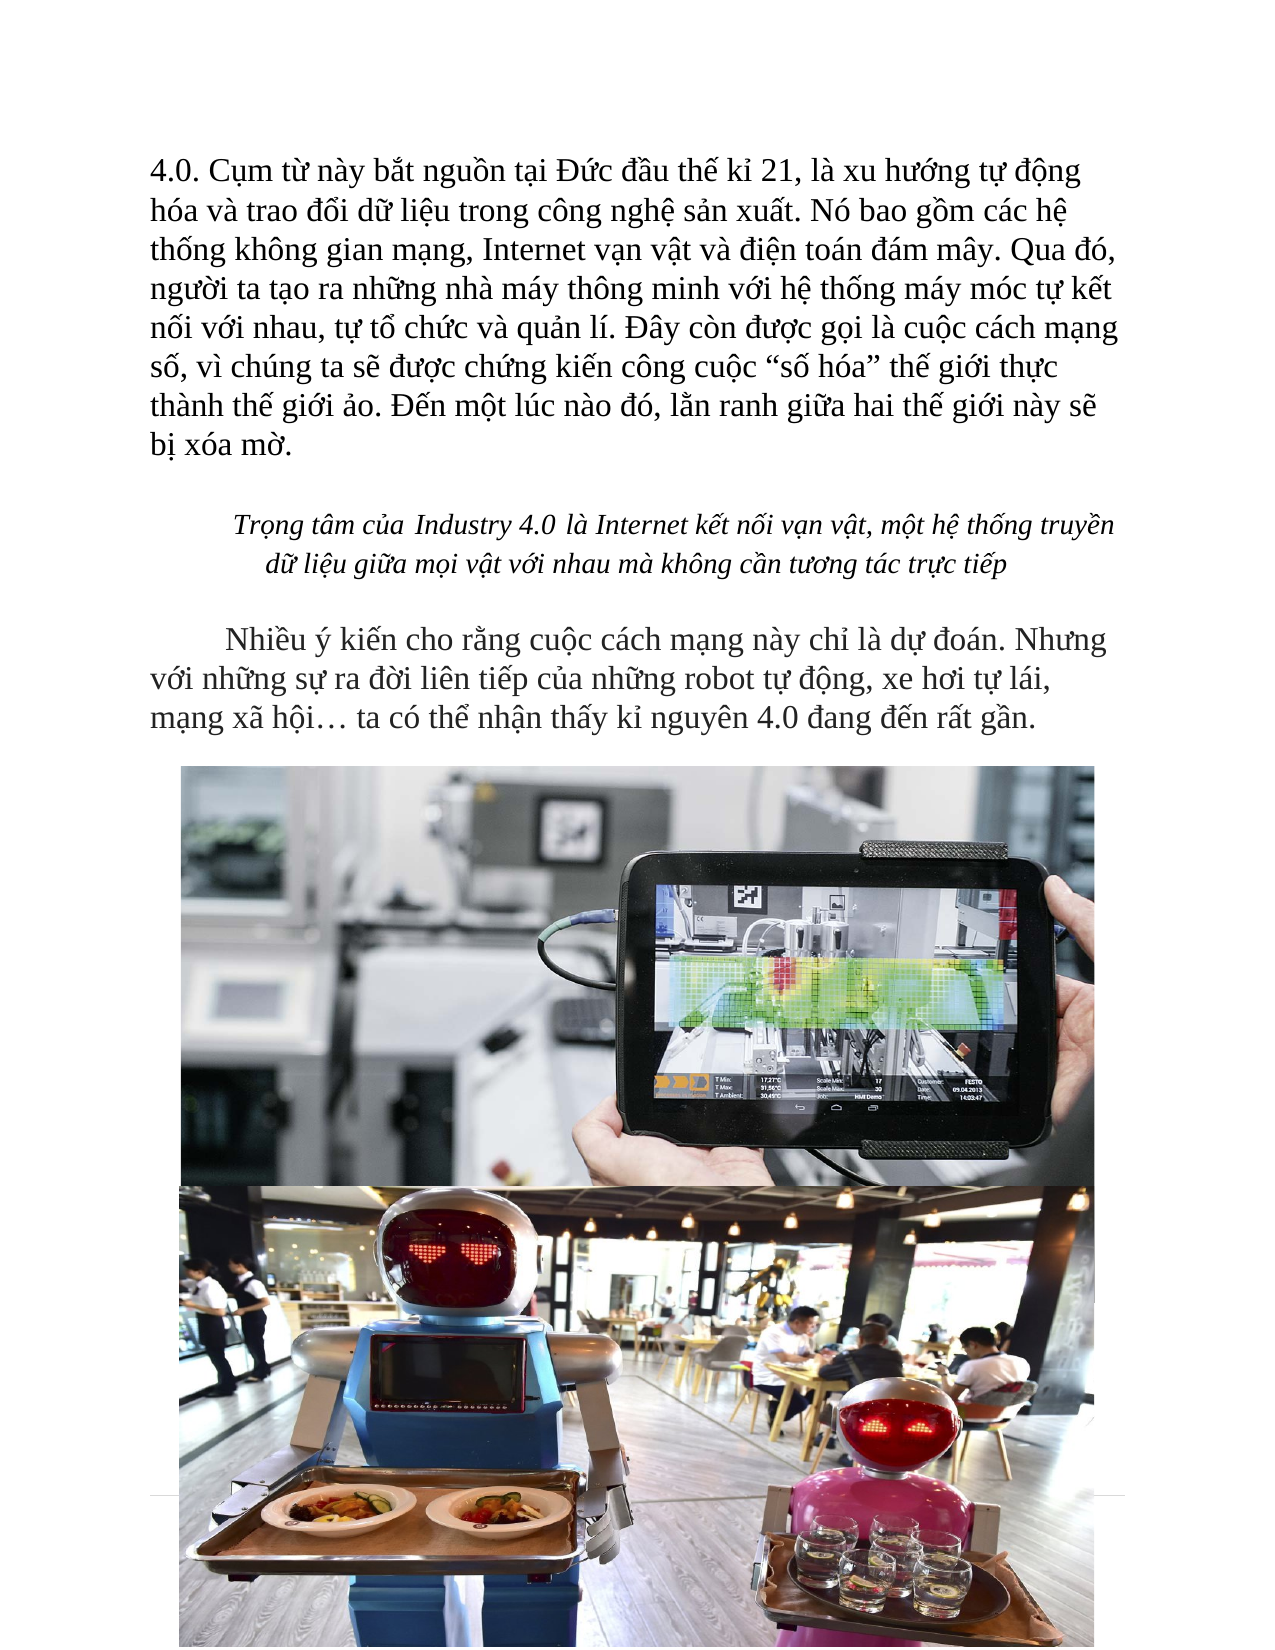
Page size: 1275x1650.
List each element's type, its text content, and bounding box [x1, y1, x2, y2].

text Nhiều ý kiến cho rằng cuộc cách mạng này chỉ là dự đoán. Nhưng với những sự ra đời liên tiếp của những robot tự động, xe hơi tự lái, mạng xã hội… ta có thể nhận thấy kỉ nguyên 4.0 đang đến rất gần. [150, 619, 1125, 736]
picture [179, 766, 1095, 1646]
text Trọng tâm của Industry 4.0 là Internet kết nối vạn vật, một hệ thống truyền dữ liệu giữa mọi vật với nhau mà không cần tương tác trực tiếp [150, 502, 1125, 580]
text Cách mạng công nghiệp lần thứ 4 đã bắt đầu được nhắc đến trong vài năm trở lại đây, với tên thường gọi là Cách mạng 4.0 hay Industry 4.0. Cụm từ này bắt nguồn tại Đức đầu thế kỉ 21, là xu hướng tự động hóa và trao đổi dữ liệu trong công nghệ sản xuất. Nó bao gồm các hệ thống không gian mạng, Internet vạn vật và điện toán đám mây. Qua đó, người ta tạo ra những nhà máy thông minh với hệ thống máy móc tự kết nối với nhau, tự tổ chức và quản lí. Đây còn được gọi là cuộc cách mạng số, vì chúng ta sẽ được chứng kiến công cuộc “số hóa” thế giới thực thành thế giới ảo. Đến một lúc nào đó, lằn ranh giữa hai thế giới này sẽ bị xóa mờ. [150, 150, 1125, 462]
